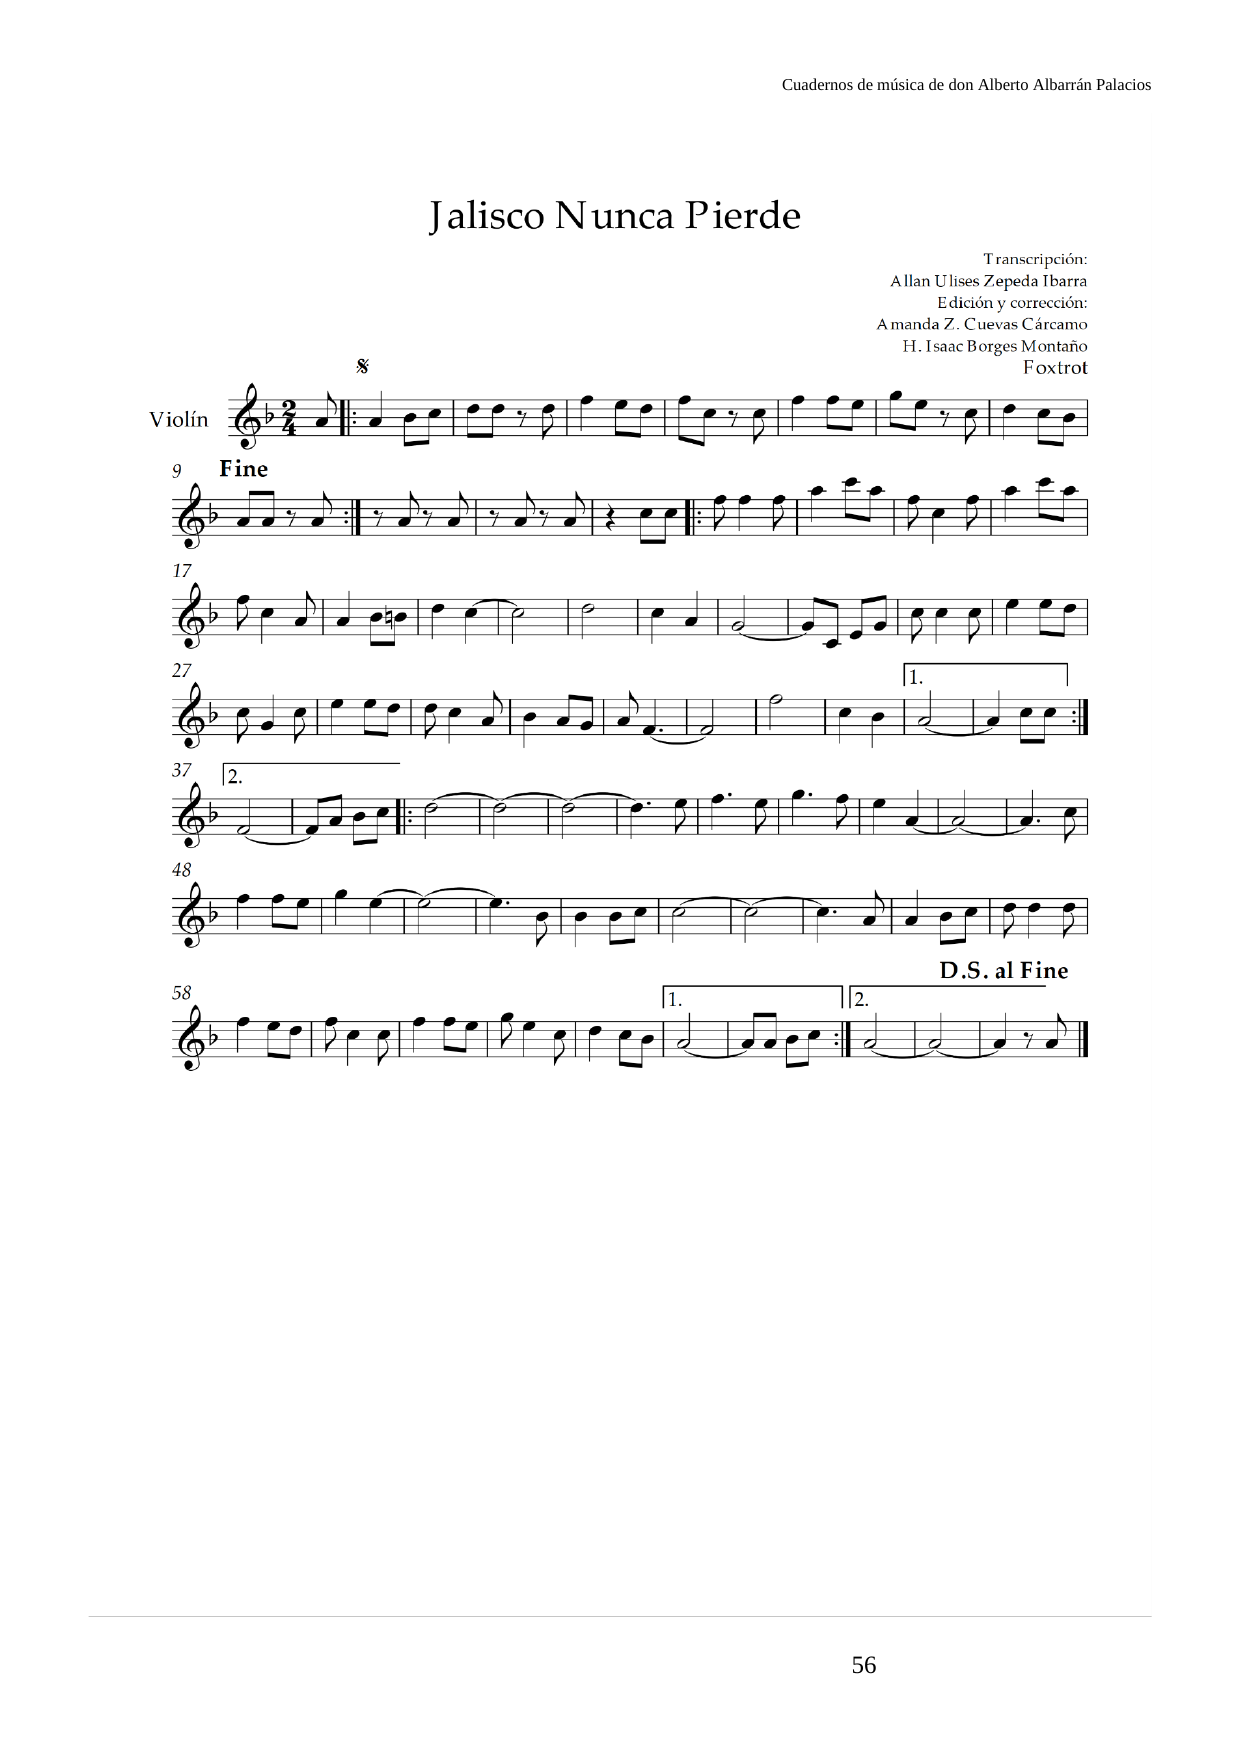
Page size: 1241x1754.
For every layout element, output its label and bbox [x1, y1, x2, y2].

picture [88, 113, 1152, 1617]
